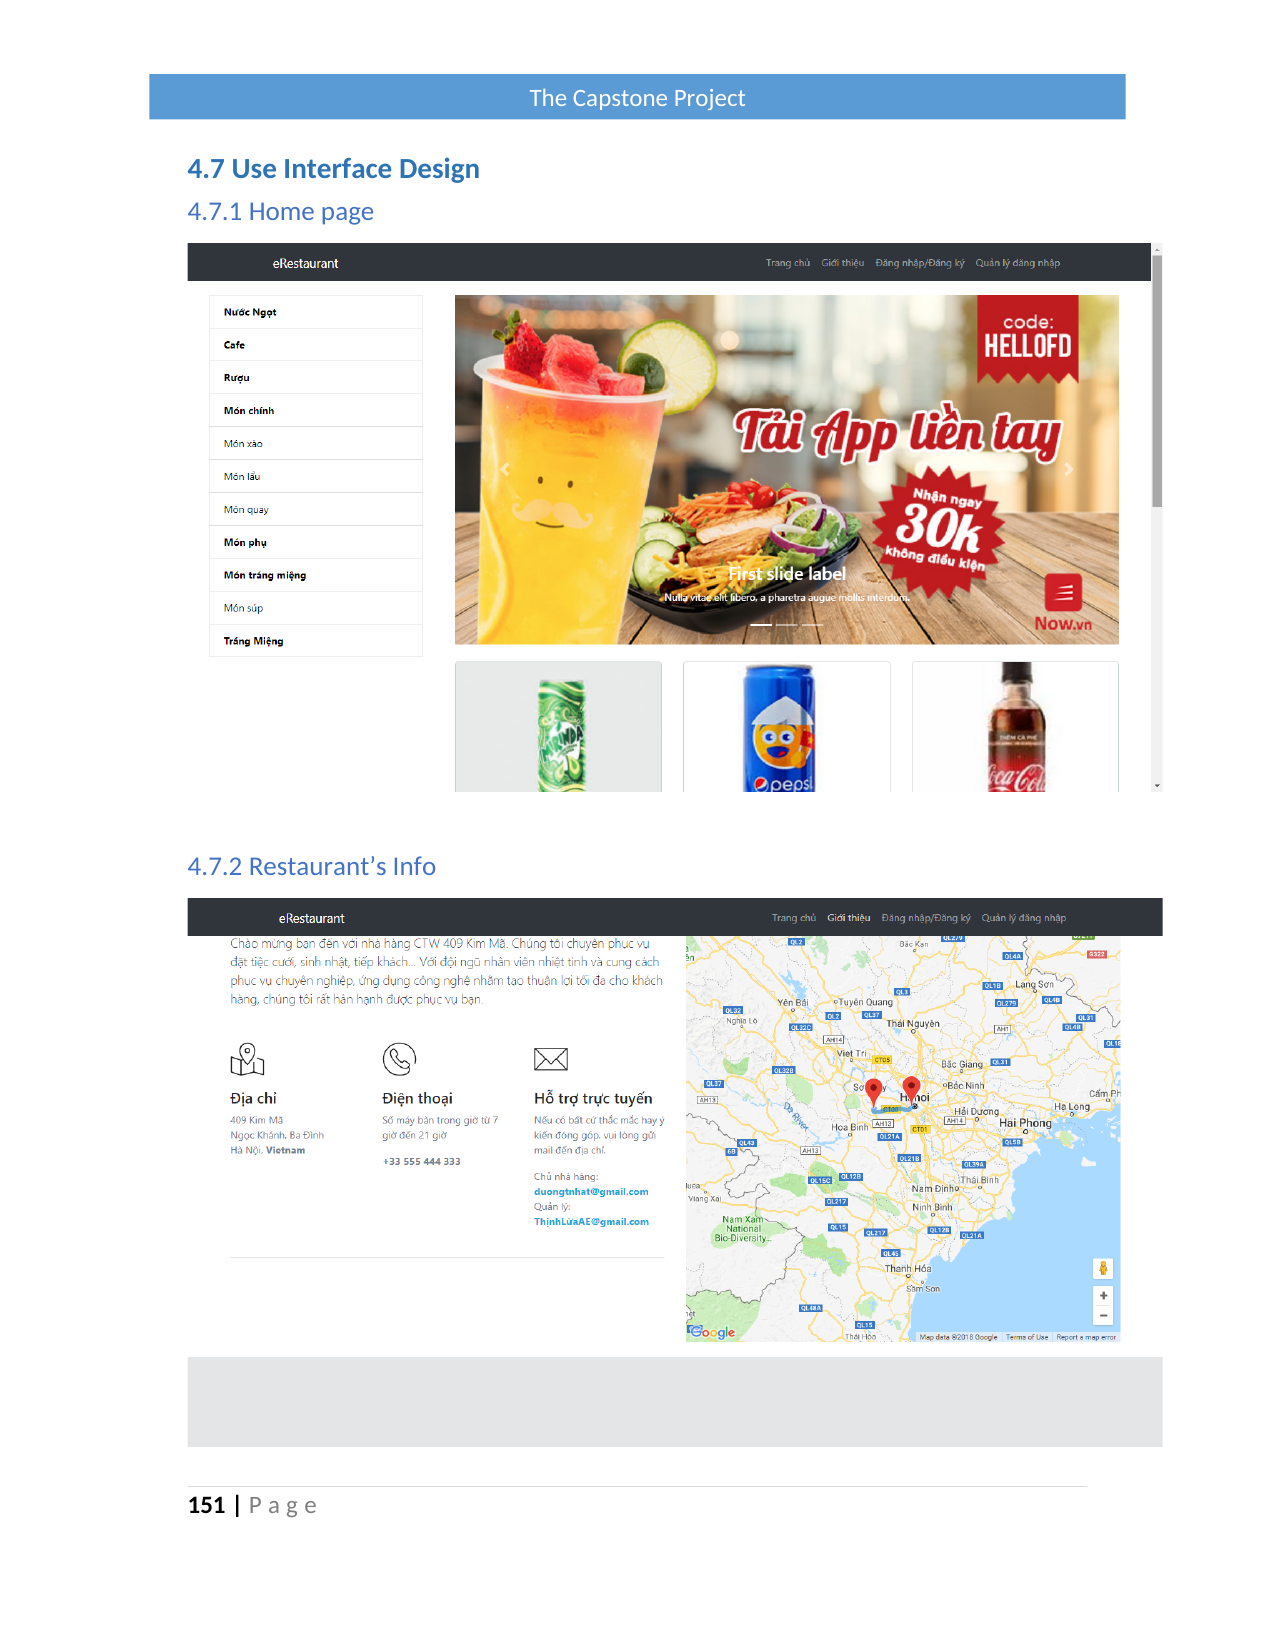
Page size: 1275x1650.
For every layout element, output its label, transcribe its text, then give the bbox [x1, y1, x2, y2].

picture [187, 898, 1163, 1447]
picture [187, 243, 1163, 792]
subtitle Home page [187, 194, 1087, 227]
list Use Interface Design [187, 150, 1087, 186]
subtitle Restaurant’s Info [187, 849, 1087, 882]
